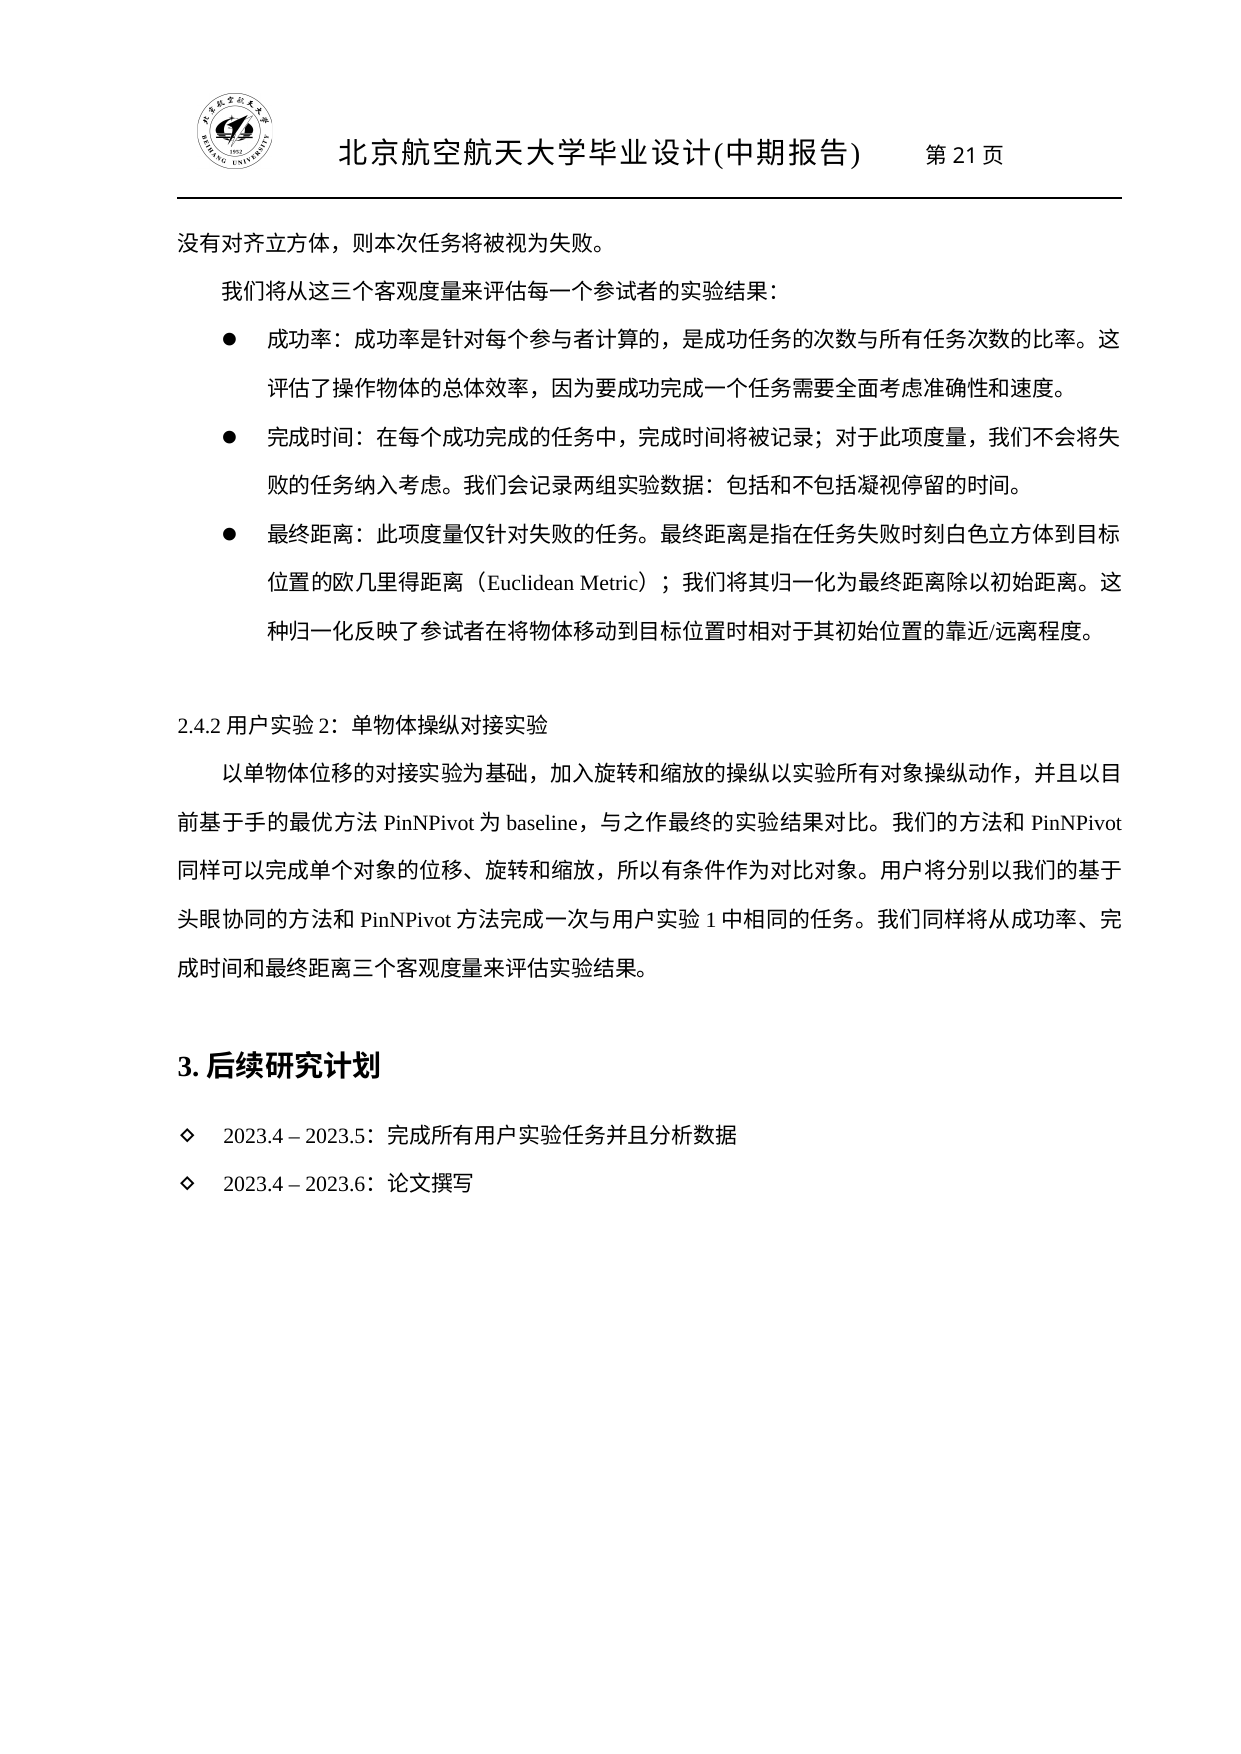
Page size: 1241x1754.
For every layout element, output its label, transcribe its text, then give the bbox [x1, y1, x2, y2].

list 2023.4 – 2023.6：论文撰写 [177, 1166, 1122, 1198]
list 成功率：成功率是针对每个参与者计算的，是成功任务的次数与所有任务次数的比率。这评估了操作物体的总体效率，因为要成功完成一个任务需要全面考虑准确性和速度。 [221, 322, 1122, 403]
subtitle 2.4.2 用户实验2：单物体操纵对接实验 [177, 707, 1122, 740]
list 完成时间：在每个成功完成的任务中，完成时间将被记录；对于此项度量，我们不会将失败的任务纳入考虑。我们会记录两组实验数据：包括和不包括凝视停留的时间。 [221, 419, 1122, 500]
list 2023.4 – 2023.5：完成所有用户实验任务并且分析数据 [177, 1117, 1122, 1150]
text 我们将从这三个客观度量来评估每一个参试者的实验结果： [177, 274, 1122, 306]
text 在开始实验之前，参试者将进行10次对接以练习该交互方法。在正式实验开始后，每一组任务从白色立方体和目标位置出现在参与者面前开始，并在对接成功后结束；如果参试者在30秒内没有对齐立方体，则本次任务将被视为失败。 [177, 225, 1122, 258]
list 最终距离：此项度量仅针对失败的任务。最终距离是指在任务失败时刻白色立方体到目标位置的欧几里得距离（Euclidean Metric）；我们将其归一化为最终距离除以初始距离。这种归一化反映了参试者在将物体移动到目标位置时相对于其初始位置的靠近/远离程度。 [221, 516, 1122, 646]
picture [197, 93, 273, 169]
text 以单物体位移的对接实验为基础，加入旋转和缩放的操纵以实验所有对象操纵动作，并且以目前基于手的最优方法PinNPivot为baseline，与之作最终的实验结果对比。我们的方法和PinNPivot同样可以完成单个对象的位移、旋转和缩放，所以有条件作为对比对象。用户将分别以我们的基于头眼协同的方法和PinNPivot方法完成一次与用户实验1中相同的任务。我们同样将从成功率、完成时间和最终距离三个客观度量来评估实验结果。 [177, 756, 1122, 983]
subtitle 3. 后续研究计划 [177, 1031, 1122, 1096]
